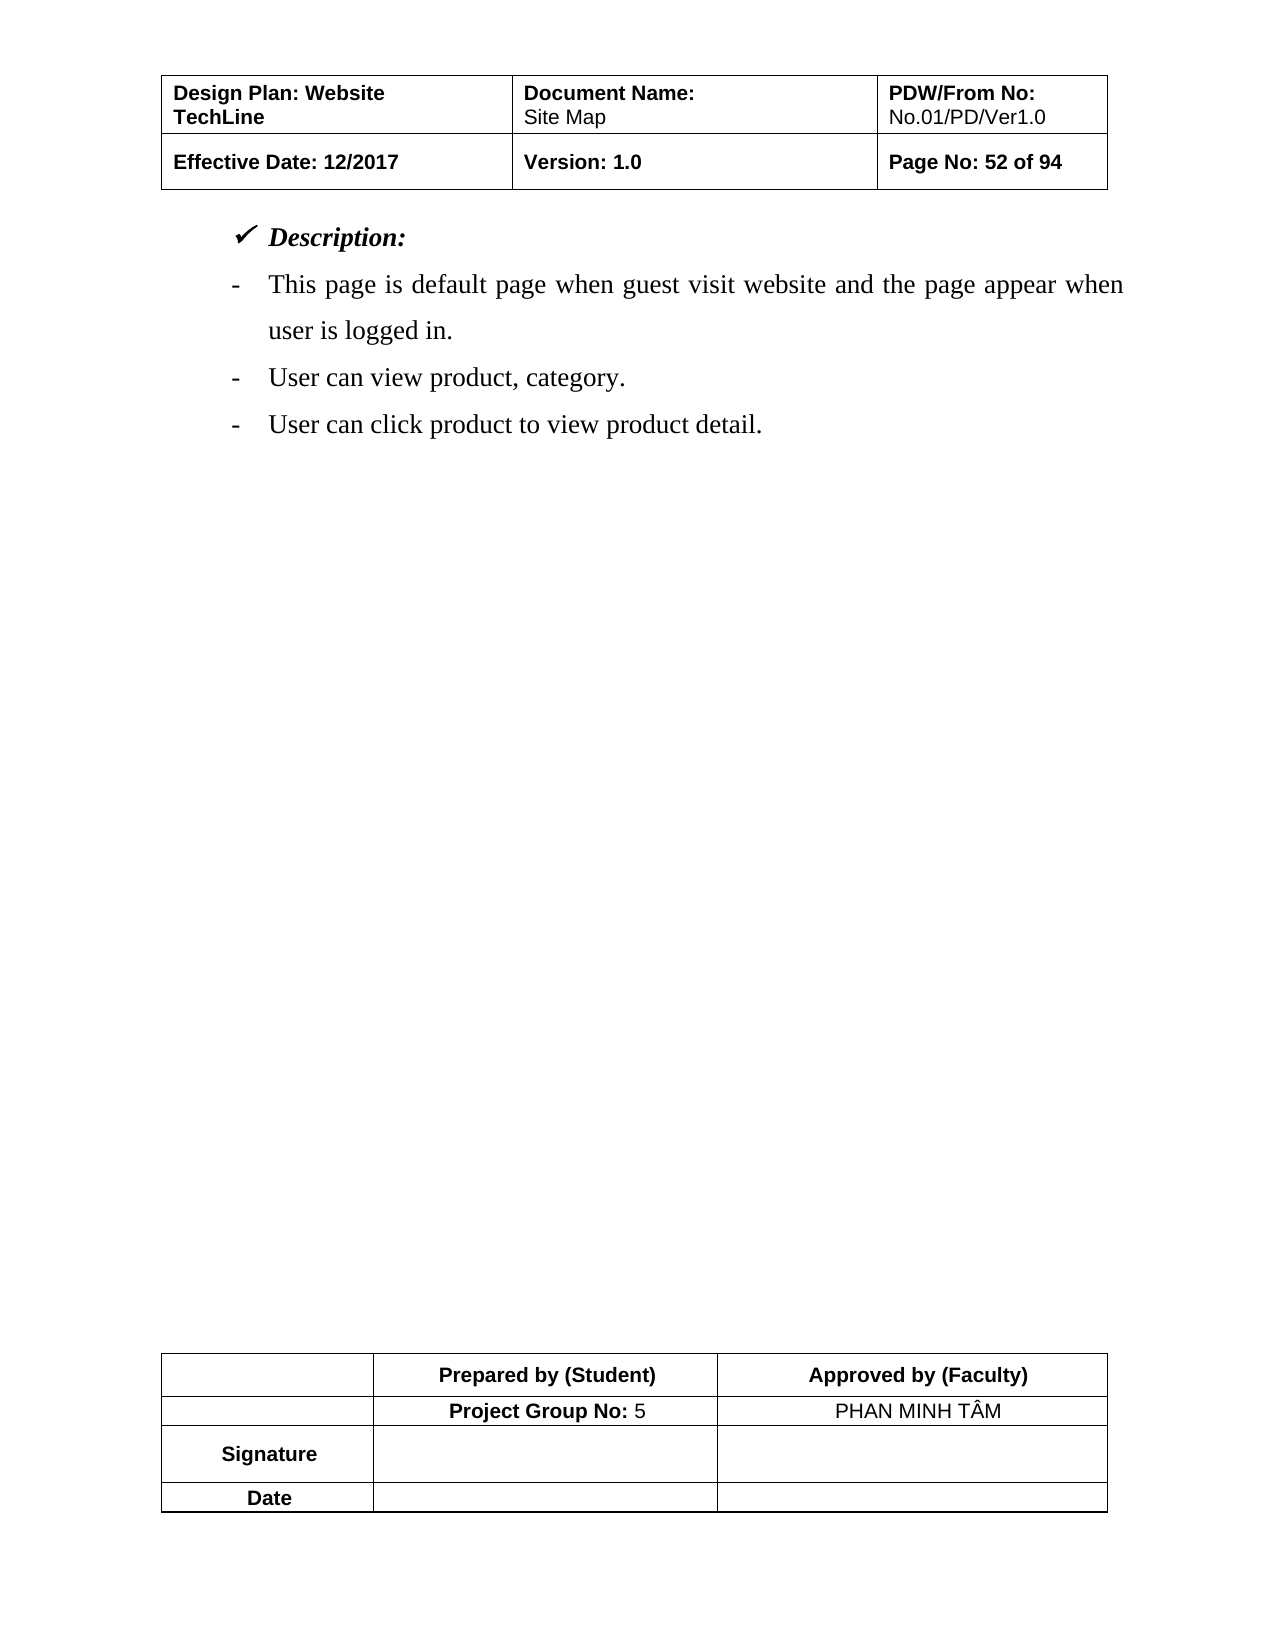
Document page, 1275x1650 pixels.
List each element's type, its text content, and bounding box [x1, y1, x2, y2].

list This page is default page when guest visit website and the page appear when user is logged in. [231, 268, 1125, 346]
list User can click product to view product detail. [231, 408, 1125, 439]
list Description: [231, 221, 1125, 252]
list User can view product, category. [231, 361, 1125, 392]
